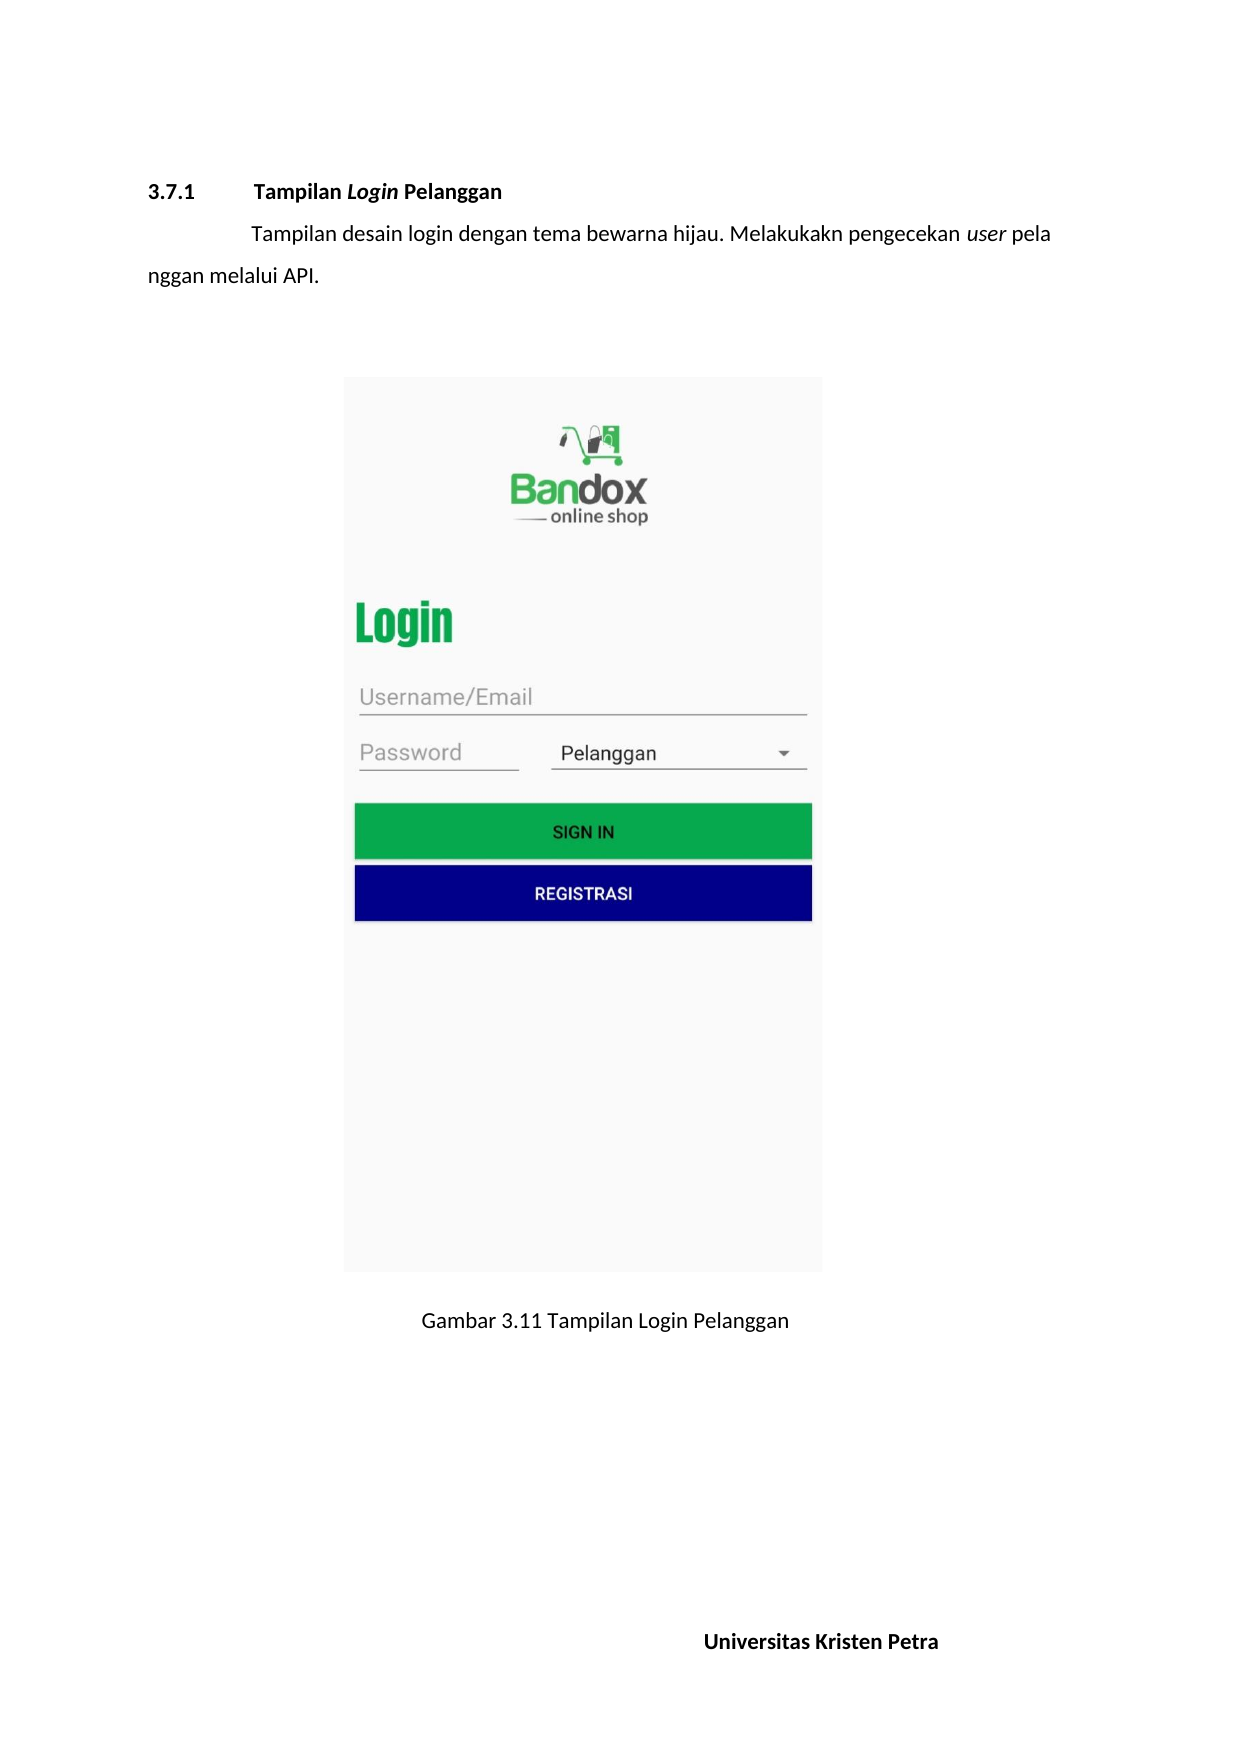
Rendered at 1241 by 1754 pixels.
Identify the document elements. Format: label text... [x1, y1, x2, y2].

subtitle Tampilan Login Pelanggan [148, 177, 1063, 205]
text Tampilan desain login dengan tema bewarna hijau. Melakukakn pengecekan user pelanggan melalui API. [148, 219, 1063, 289]
picture [343, 377, 823, 1272]
